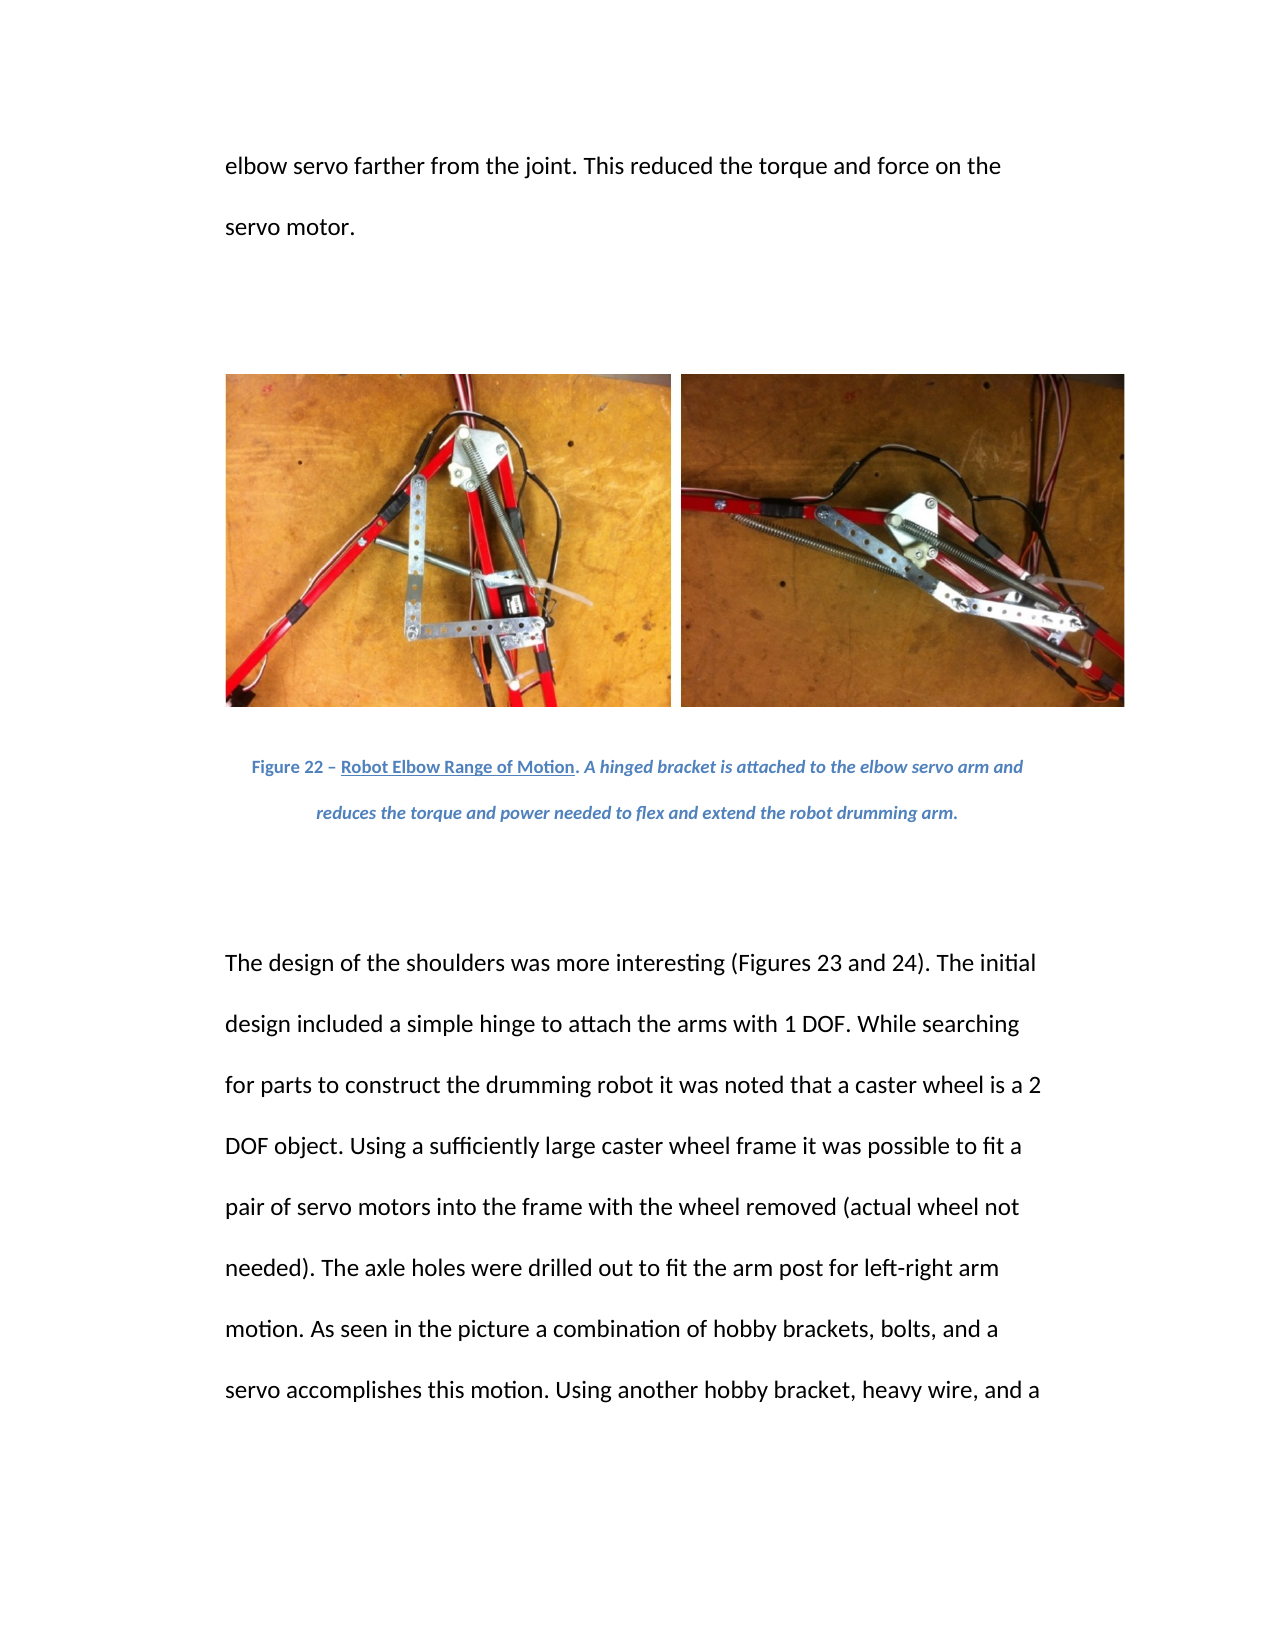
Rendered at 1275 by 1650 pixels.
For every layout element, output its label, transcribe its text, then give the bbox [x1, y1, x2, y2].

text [225, 150, 1050, 242]
picture [225, 374, 1125, 707]
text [225, 947, 1050, 1405]
text Figure 22 – Robot Elbow Range of Motion. A hinged bracket is attached to the elbow servo arm and reduces the torque and power needed to flex and extend the robot drumming arm. [225, 755, 1050, 824]
